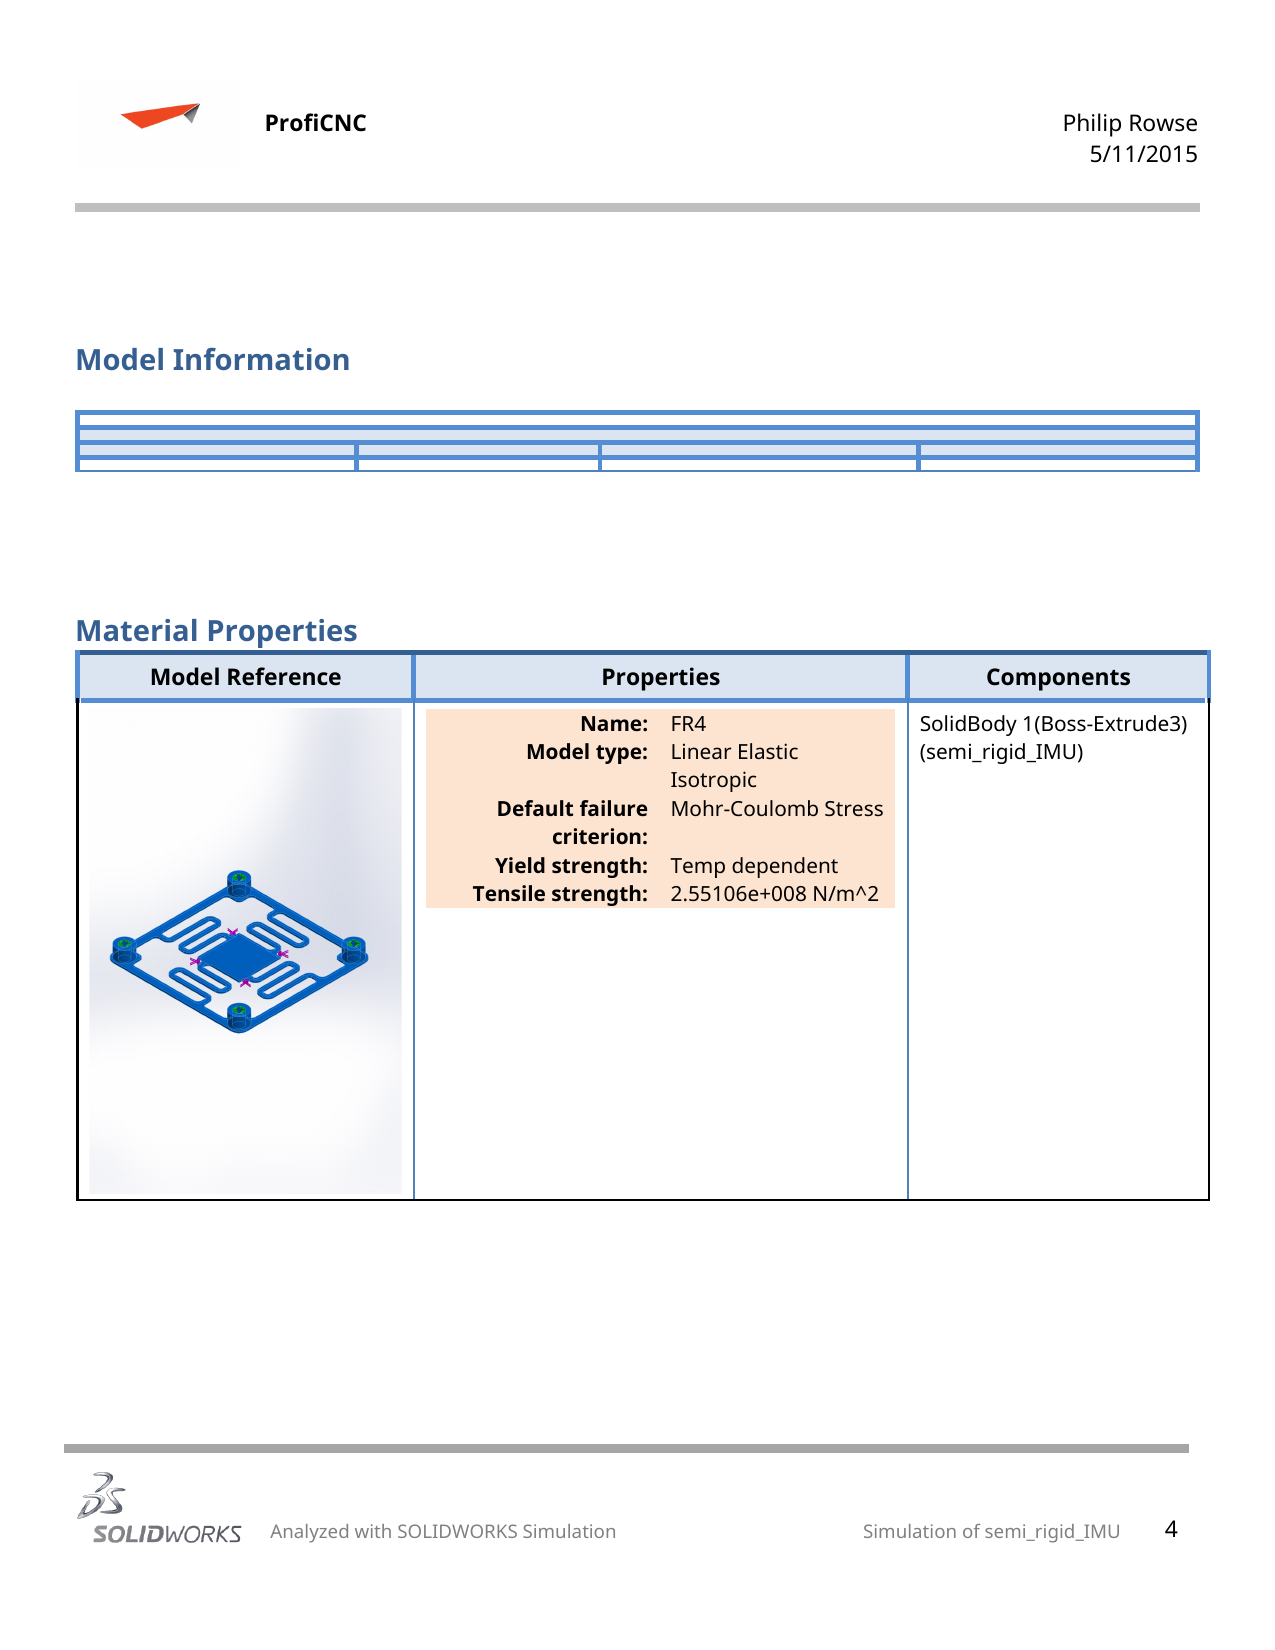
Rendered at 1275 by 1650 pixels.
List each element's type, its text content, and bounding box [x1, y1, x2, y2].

picture [75, 1453, 243, 1544]
picture [75, 75, 242, 170]
table_header Model Information [64, 289, 1211, 503]
picture [89, 708, 402, 1194]
table_header Material Properties [64, 560, 1224, 1233]
